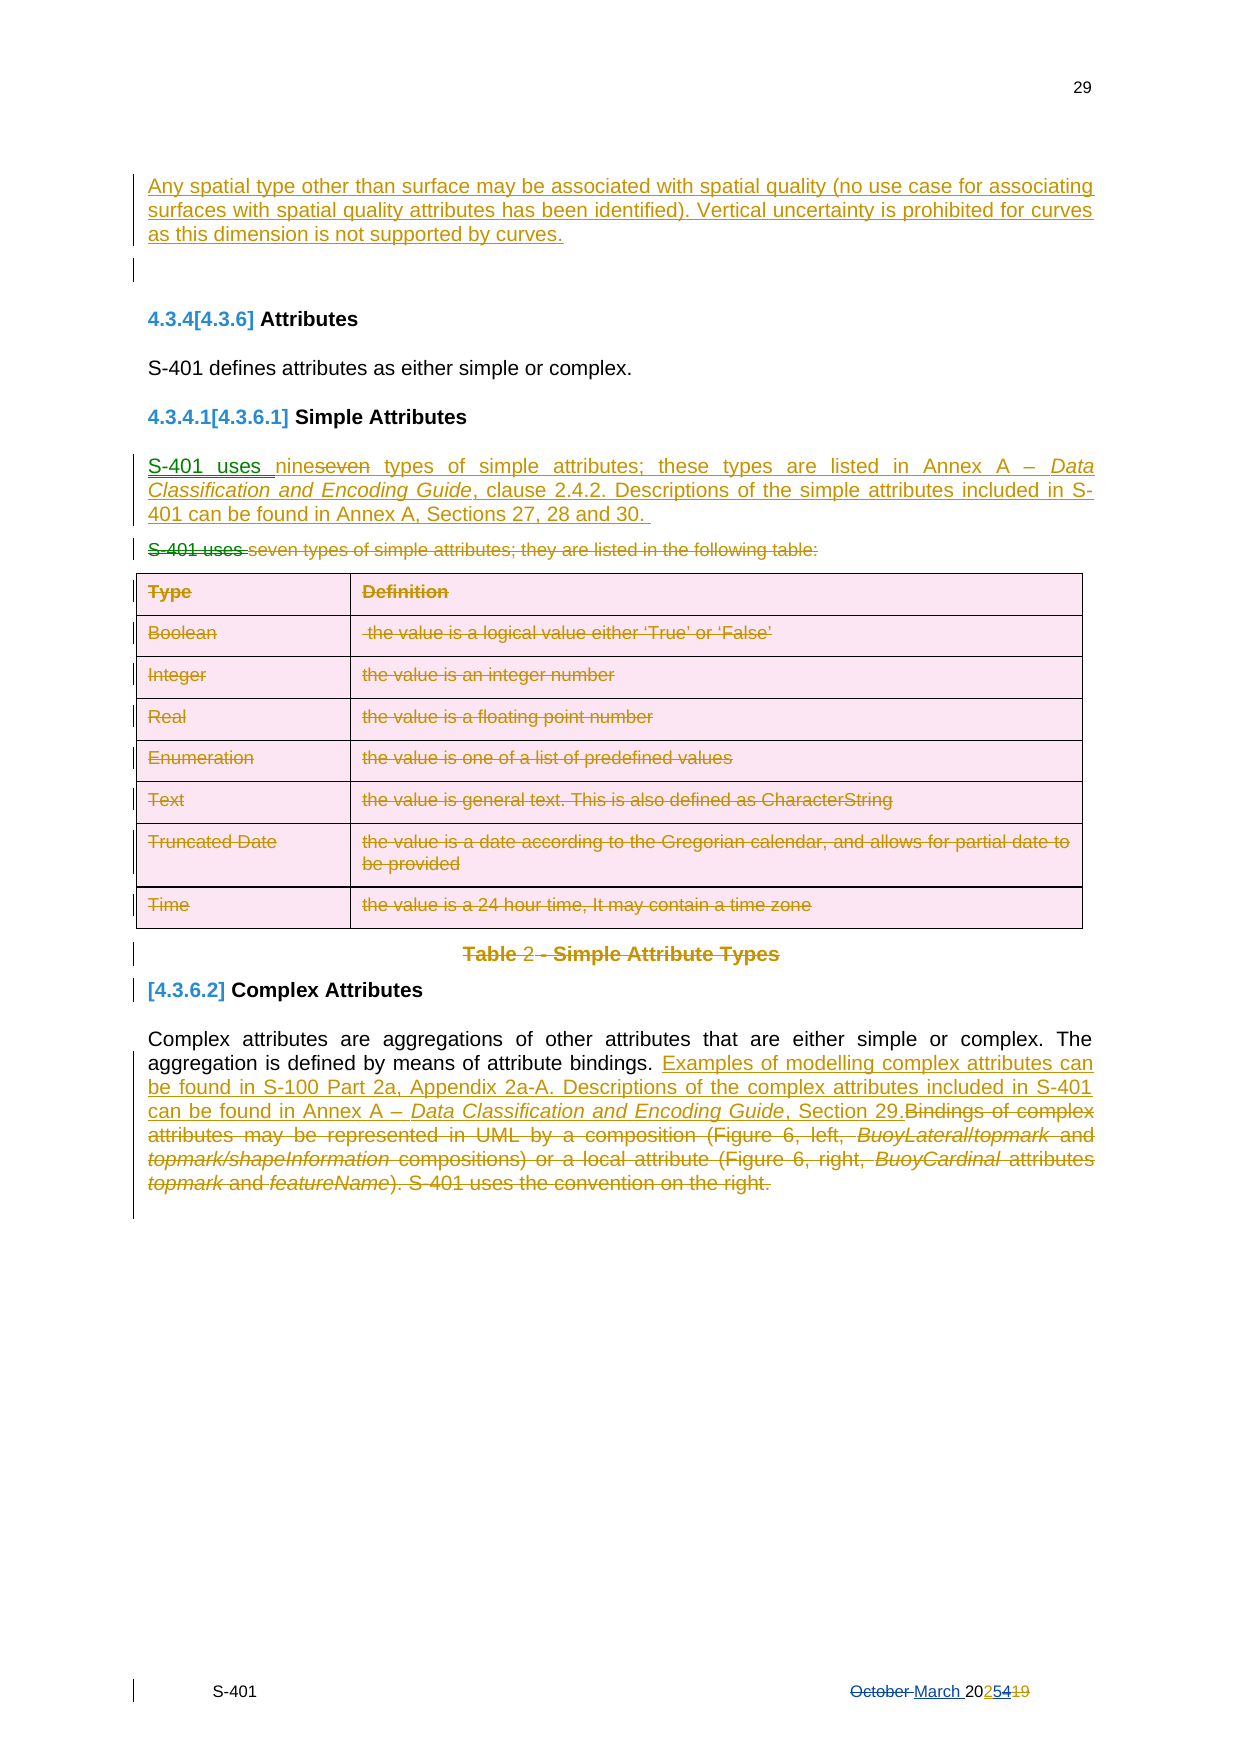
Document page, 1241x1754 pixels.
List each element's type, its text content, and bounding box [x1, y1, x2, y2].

subtitle Complex Attributes [148, 978, 1094, 1002]
subtitle Simple Attributes [148, 405, 1094, 429]
subtitle Attributes [148, 307, 1094, 331]
text Complex attributes are aggregations of other attributes that are either simple or complex. The aggregation is defined by means of attribute bindings. [148, 1027, 1094, 1195]
text S-401 defines attributes as either simple or complex. [148, 356, 1094, 380]
